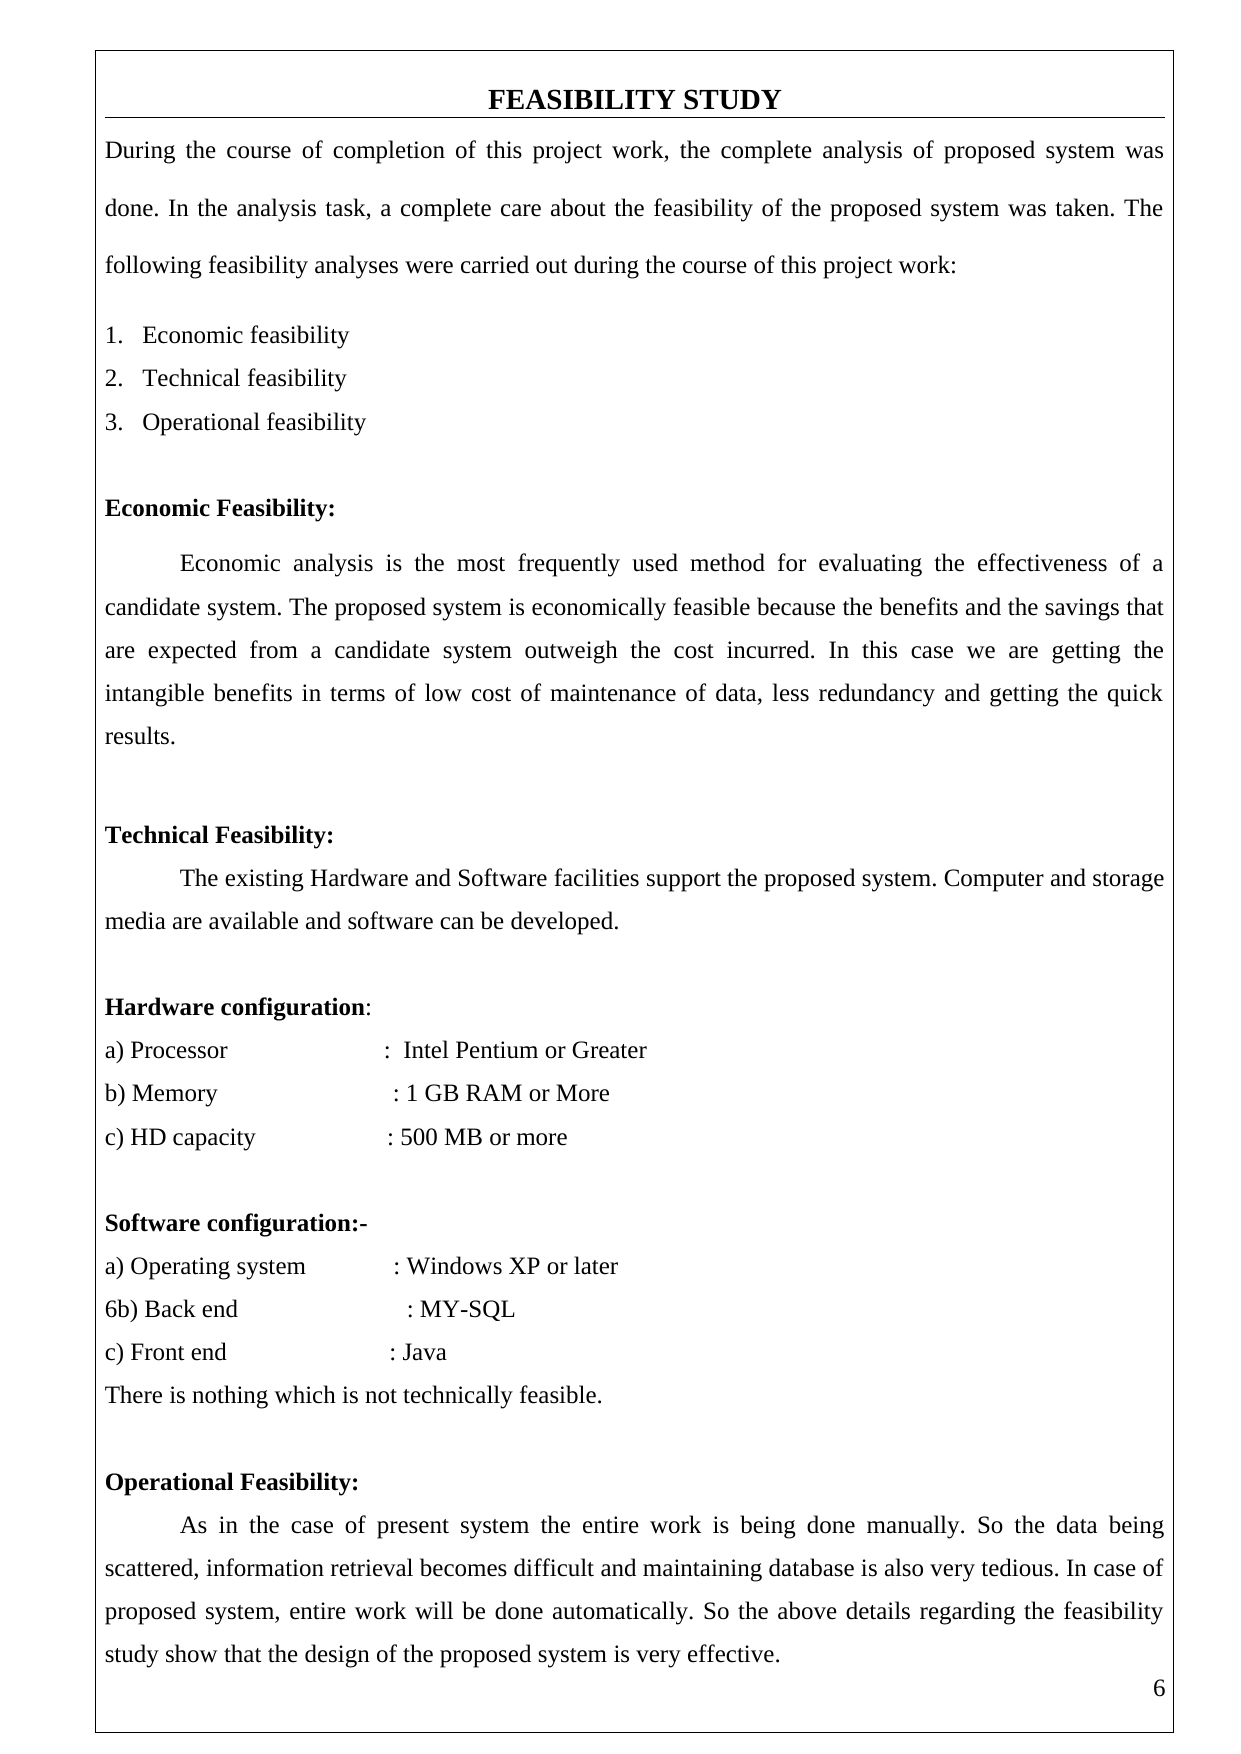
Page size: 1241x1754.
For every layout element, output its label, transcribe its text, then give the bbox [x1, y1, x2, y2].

text 6b) Back end : MY-SQL [104, 1294, 1165, 1323]
list Technical feasibility [104, 363, 1165, 392]
text a) Operating system : Windows XP or later [104, 1251, 1165, 1280]
text As in the case of present system the entire work is being done manually. So the data being scattered, information retrieval becomes difficult and maintaining database is also very tedious. In case of proposed system, entire work will be done automatically. So the above details regarding the feasibility study show that the design of the proposed system is very effective. [104, 1510, 1165, 1668]
text Economic analysis is the most frequently used method for evaluating the effectiveness of a candidate system. The proposed system is economically feasible because the benefits and the savings that are expected from a candidate system outweigh the cost incurred. In this case we are getting the intangible benefits in terms of low cost of maintenance of data, less redundancy and getting the quick results. [104, 548, 1165, 750]
text Operational Feasibility: [104, 1467, 1165, 1495]
text a) Processor : Intel Pentium or Greater [104, 1035, 1165, 1064]
text The existing Hardware and Software facilities support the proposed system. Computer and storage media are available and software can be developed. [104, 863, 1165, 935]
text FEASIBILITY STUDY [104, 82, 1165, 118]
text Technical Feasibility: [104, 820, 1165, 848]
text Economic Feasibility: [104, 493, 1165, 522]
text c) Front end : Java [104, 1337, 1165, 1366]
text b) Memory : 1 GB RAM or More [104, 1078, 1165, 1107]
list Economic feasibility [104, 320, 1165, 349]
text Hardware configuration: [104, 992, 1165, 1021]
text There is nothing which is not technically feasible. [104, 1380, 1165, 1409]
text During the course of completion of this project work, the complete analysis of proposed system was done. In the analysis task, a complete care about the feasibility of the proposed system was taken. The following feasibility analyses were carried out during the course of this project work: [104, 135, 1165, 279]
subtitle Software configuration:- [104, 1208, 1165, 1237]
list Operational feasibility [104, 407, 1165, 435]
text c) HD capacity : 500 MB or more [104, 1122, 1165, 1150]
